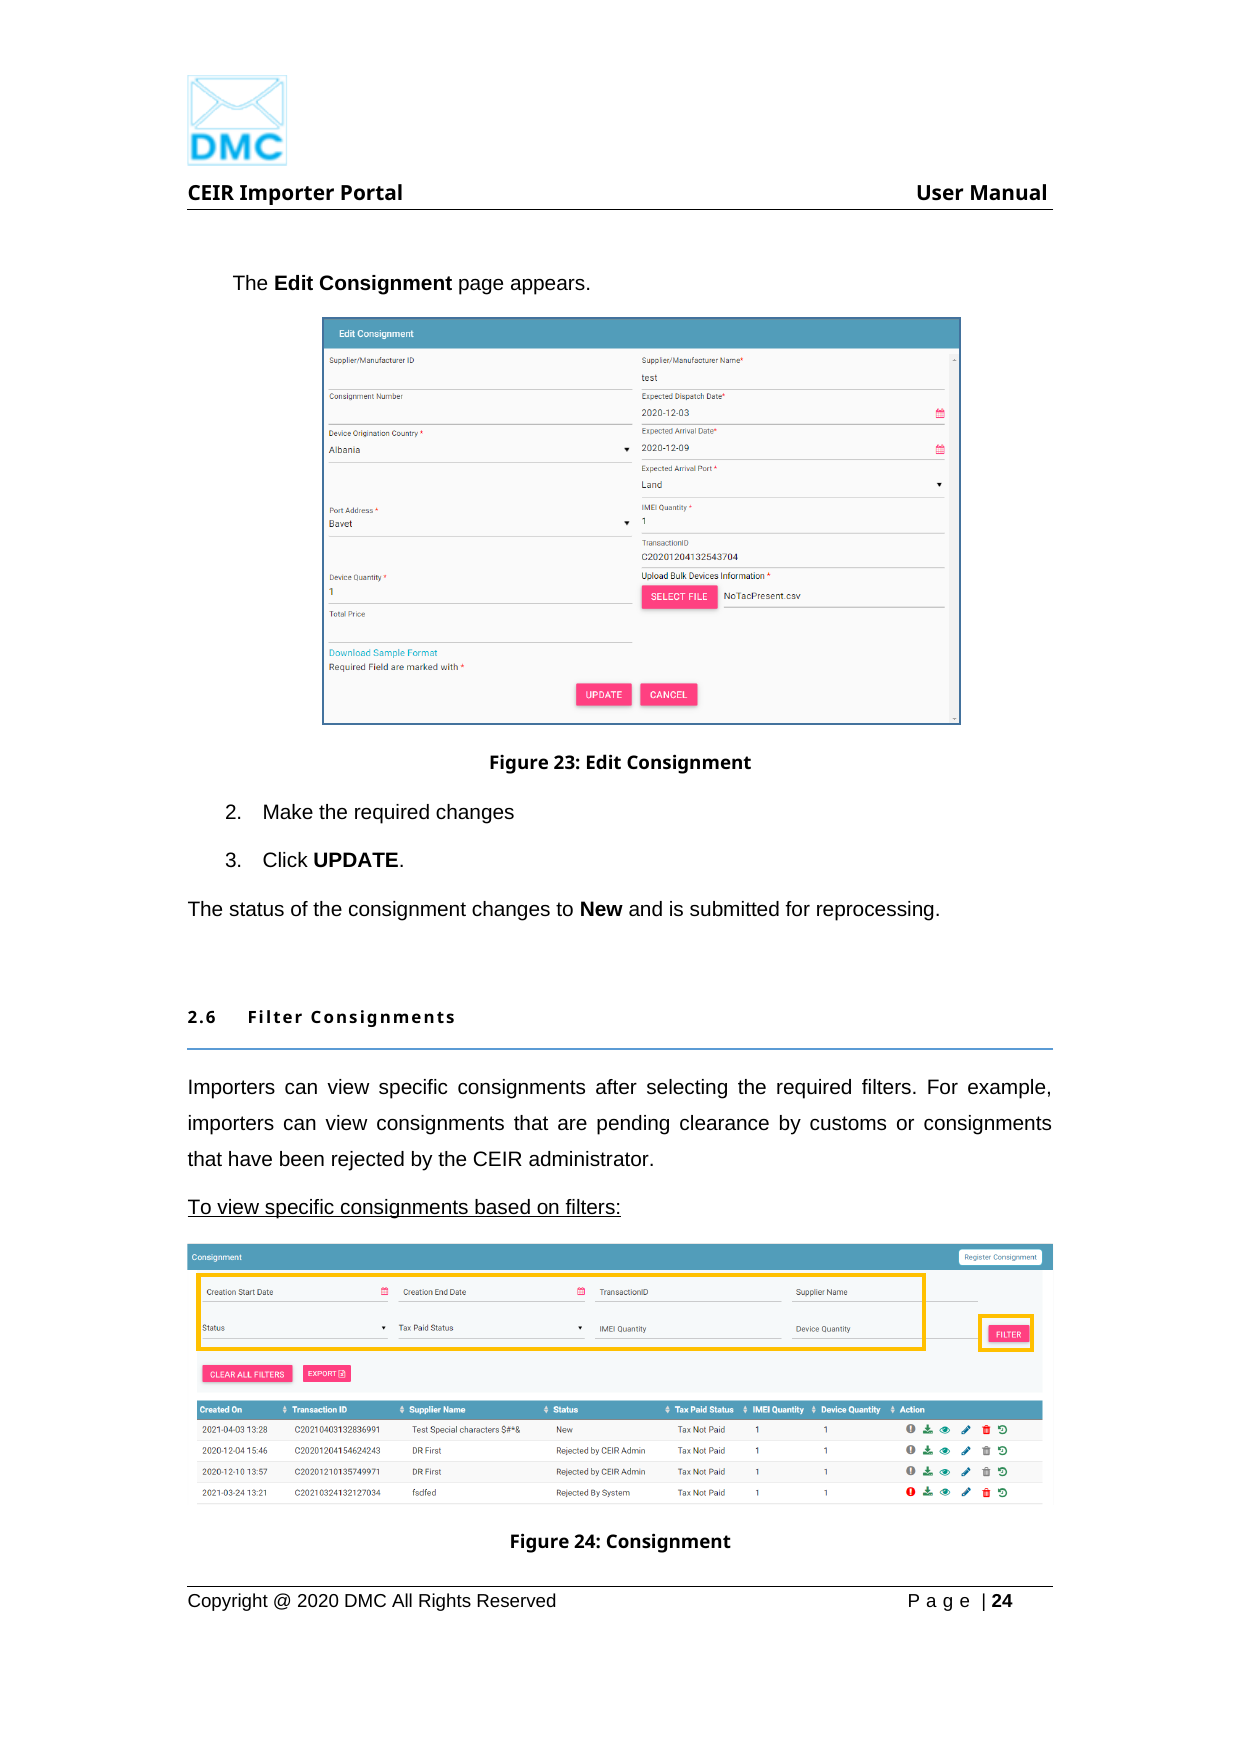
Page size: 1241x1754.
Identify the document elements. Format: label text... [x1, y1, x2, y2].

text To view specific consignments based on filters: [187, 1195, 1053, 1219]
picture [187, 75, 288, 166]
text The Edit Consignment page appears. [232, 271, 1053, 294]
text Figure 23: Edit Consignment [187, 749, 1053, 774]
list Make the required changes [225, 799, 1053, 823]
list Click UPDATE. [225, 848, 1053, 872]
text Importers can view specific consignments after selecting the required filters. For example, importers can view consignments that are pending clearance by customs or consignments that have been rejected by the CEIR administrator. [187, 1075, 1053, 1171]
text The status of the consignment changes to New and is submitted for reprocessing. [187, 896, 1053, 920]
subtitle Filter Consignments [187, 1006, 1053, 1048]
picture [324, 319, 959, 723]
text Figure 24: Consignment [187, 1529, 1053, 1554]
picture [187, 1243, 1054, 1505]
